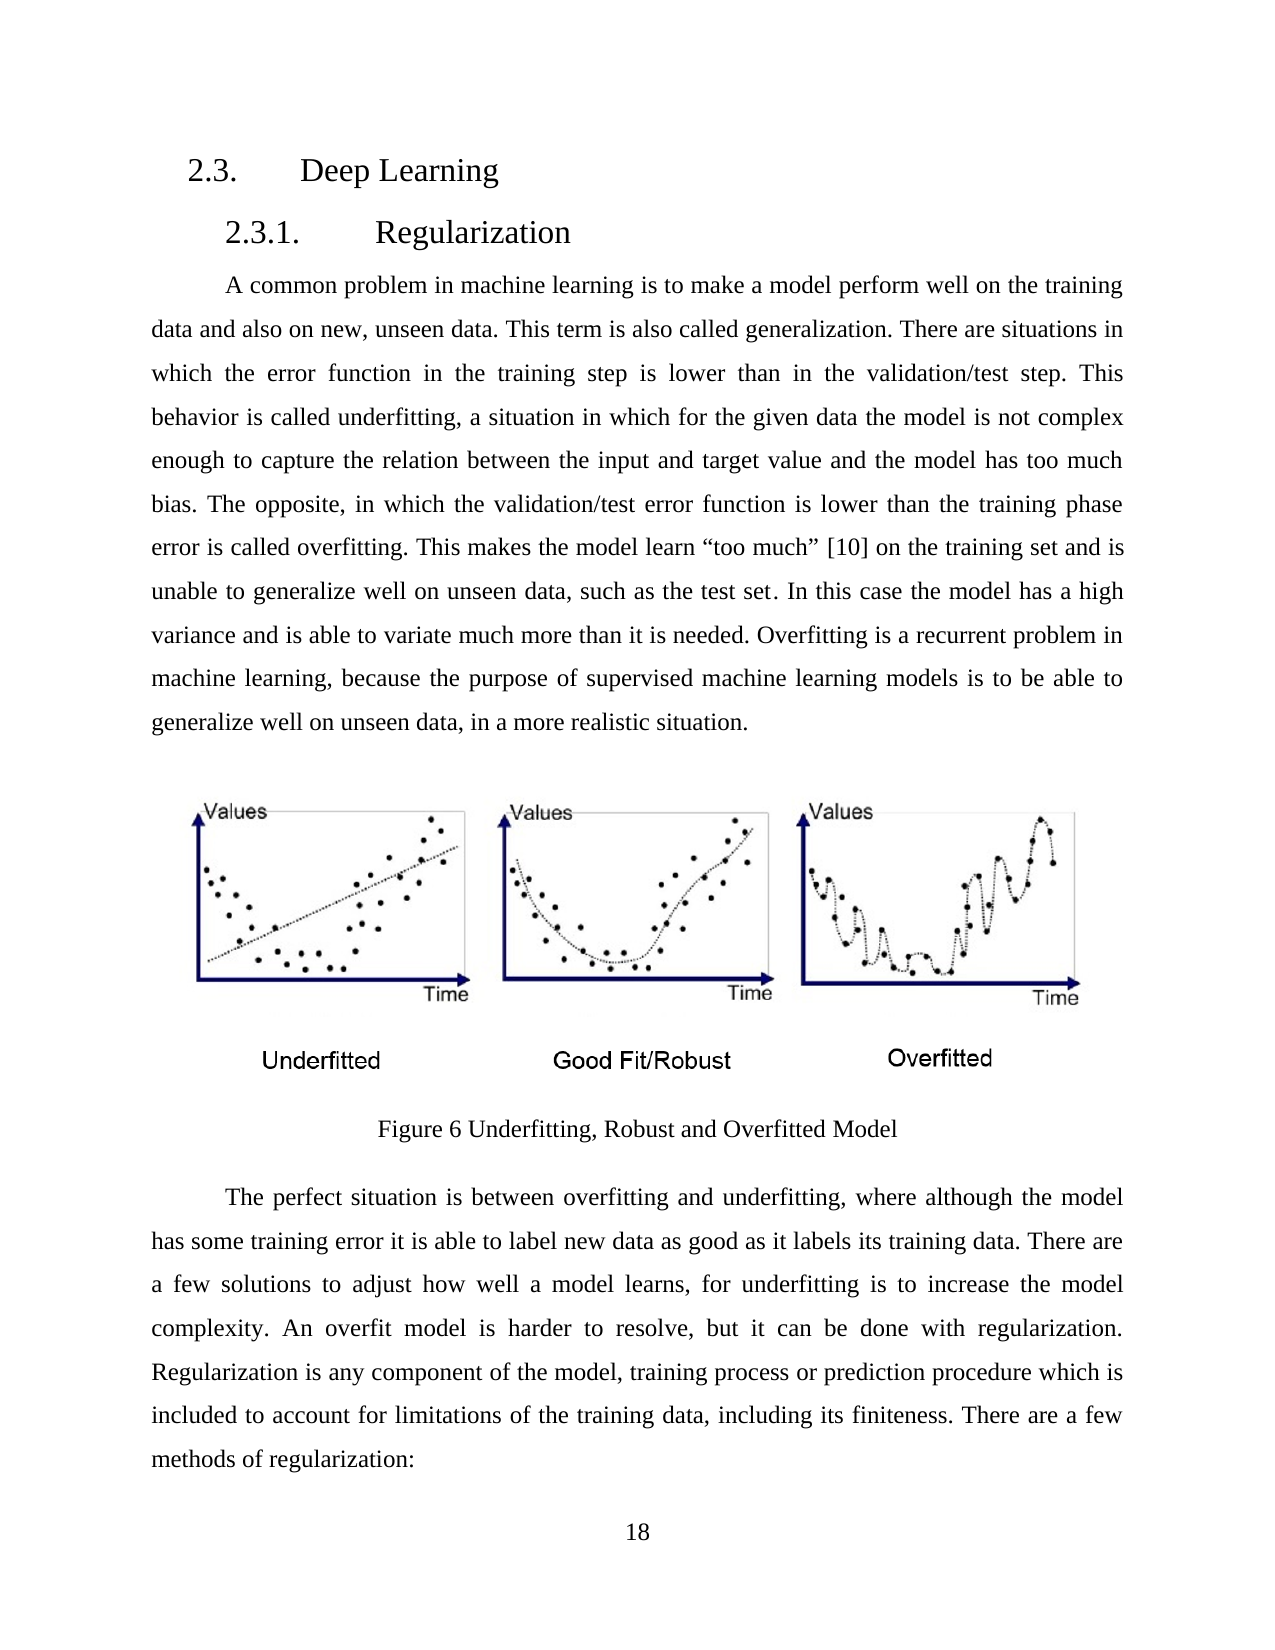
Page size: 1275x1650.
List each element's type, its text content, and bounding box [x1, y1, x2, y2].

picture [179, 775, 1096, 1094]
text Figure Underfitting, Robust and Overfitted Model [150, 1114, 1125, 1143]
text A common problem in machine learning is to make a model perform well on the training data and also on new, unseen data. This term is also called generalization. There are situations in which the error function in the training step is lower than in the validation/test step. This behavior is called underfitting, a situation in which for the given data the model is not complex enough to capture the relation between the input and target value and the model has too much bias. The opposite, in which the validation/test error function is lower than the training phase error is called overfitting. This makes the model learn “too much” on the training set and is unable to generalize well on unseen data, such as the test set. In this case the model has a high variance and is able to variate much more than it is needed. Overfitting is a recurrent problem in machine learning, because the purpose of supervised machine learning models is to be able to generalize well on unseen data, in a more realistic situation. [151, 271, 1125, 736]
subtitle Deep Learning [187, 150, 1125, 188]
subtitle Regularization [225, 212, 1125, 251]
text The perfect situation is between overfitting and underfitting, where although the model has some training error it is able to label new data as good as it labels its training data. There are a few solutions to adjust how well a model learns, for underfitting is to increase the model complexity. An overfit model is harder to resolve, but it can be done with regularization. Regularization is any component of the model, training process or prediction procedure which is included to account for limitations of the training data, including its finiteness. There are a few methods of regularization: [151, 1182, 1125, 1473]
